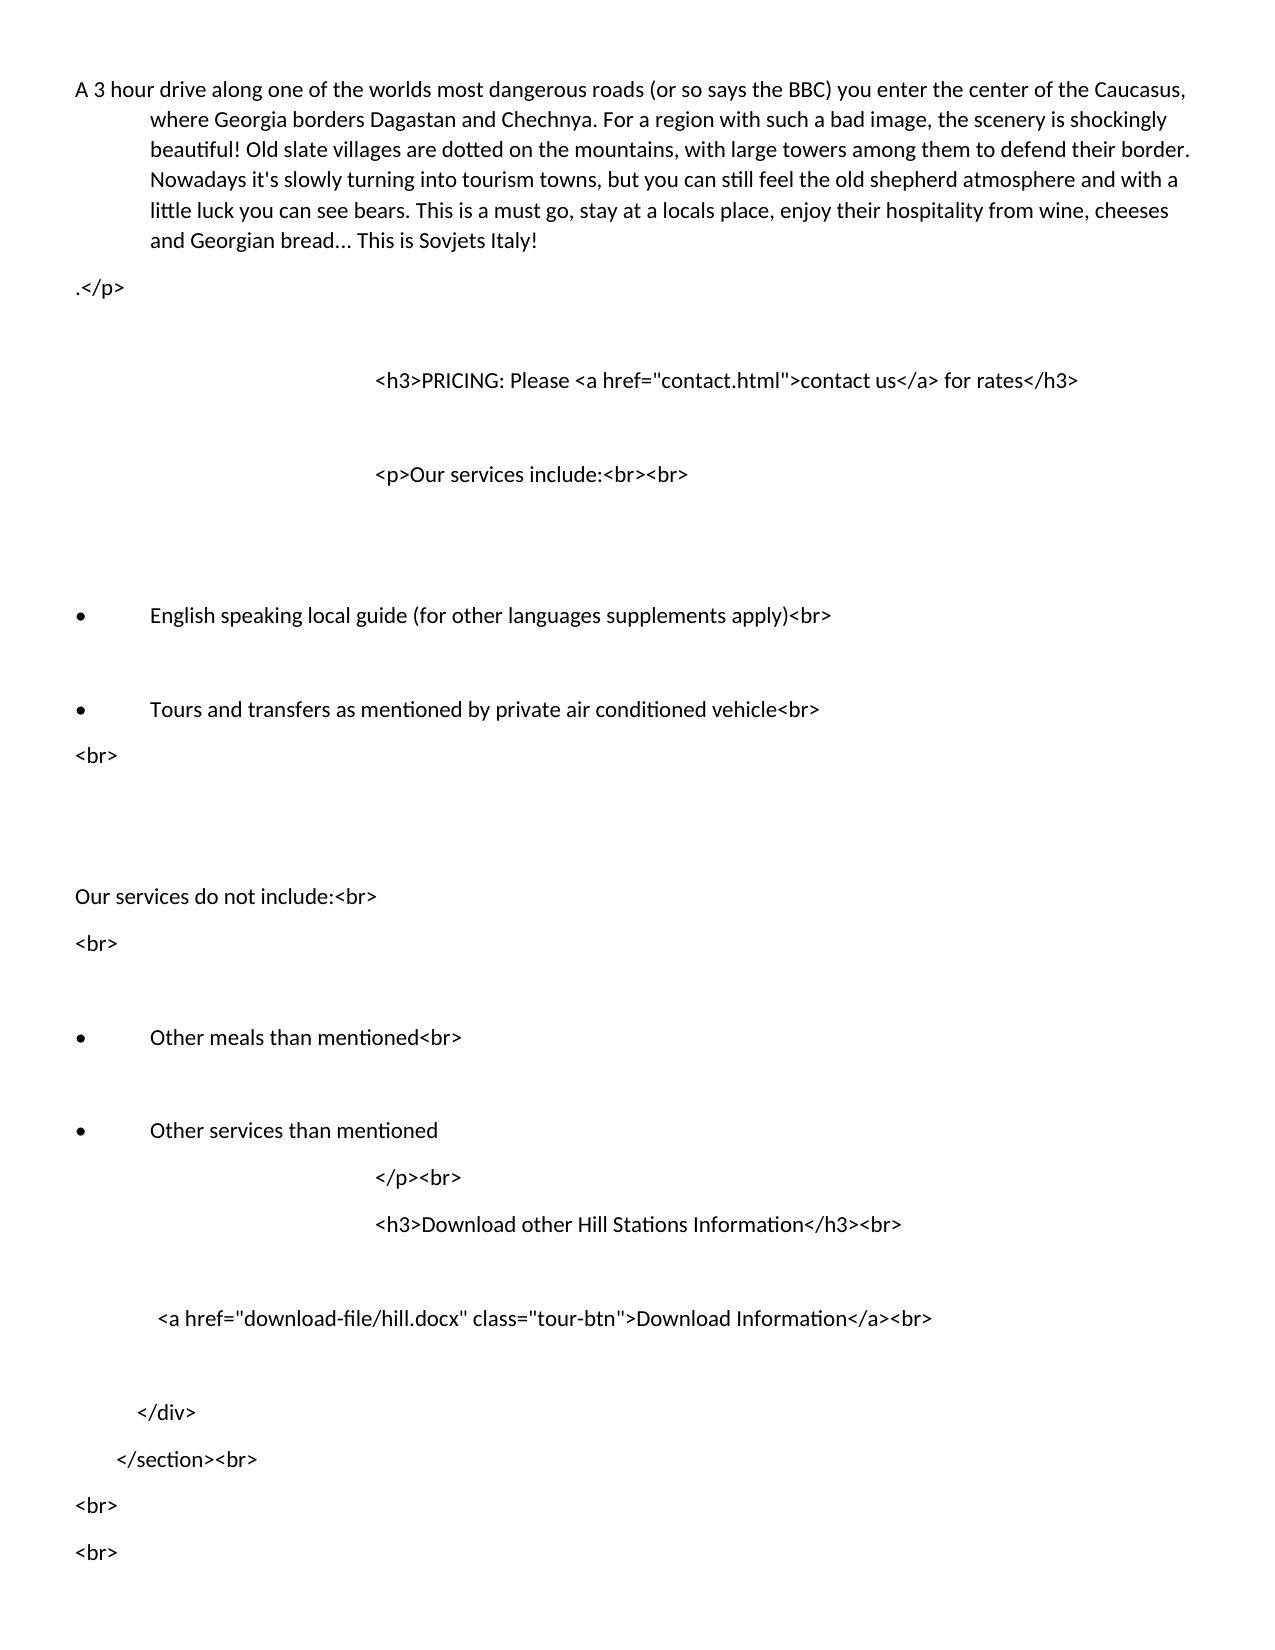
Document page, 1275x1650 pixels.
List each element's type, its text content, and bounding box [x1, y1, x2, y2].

text .</p> [75, 273, 1200, 301]
text <br> [75, 929, 1200, 957]
text <br> [75, 742, 1200, 770]
text <br> [75, 1492, 1200, 1520]
text <br> [75, 1538, 1200, 1567]
text • Other services than mentioned [75, 1117, 1200, 1145]
text <a href="download-file/hill.docx" class="tour-btn">Download Information</a><br> [75, 1304, 1200, 1332]
text Our services do not include:<br> [75, 882, 1200, 910]
text A 3 hour drive along one of the worlds most dangerous roads (or so says the BBC) you enter the center of the Caucasus, where Georgia borders Dagastan and Chechnya. For a region with such a bad image, the scenery is shockingly beautiful! Old slate villages are dotted on the mountains, with large towers among them to defend their border. Nowadays it's slowly turning into tourism towns, but you can still feel the old shepherd atmosphere and with a little luck you can see bears. This is a must go, stay at a locals place, enjoy their hospitality from wine, cheeses and Georgian bread... This is Sovjets Italy! [75, 75, 1200, 254]
text <h3>PRICING: Please <a href="contact.html">contact us</a> for rates</h3> [75, 367, 1200, 395]
text <h3>Download other Hill Stations Information</h3><br> [75, 1210, 1200, 1238]
text • Other meals than mentioned<br> [75, 1023, 1200, 1051]
text • Tours and transfers as mentioned by private air conditioned vehicle<br> [75, 695, 1200, 723]
text </section><br> [75, 1445, 1200, 1473]
text </div> [75, 1398, 1200, 1426]
text </p><br> [75, 1163, 1200, 1192]
text • English speaking local guide (for other languages supplements apply)<br> [75, 601, 1200, 629]
text <p>Our services include:<br><br> [75, 460, 1200, 488]
